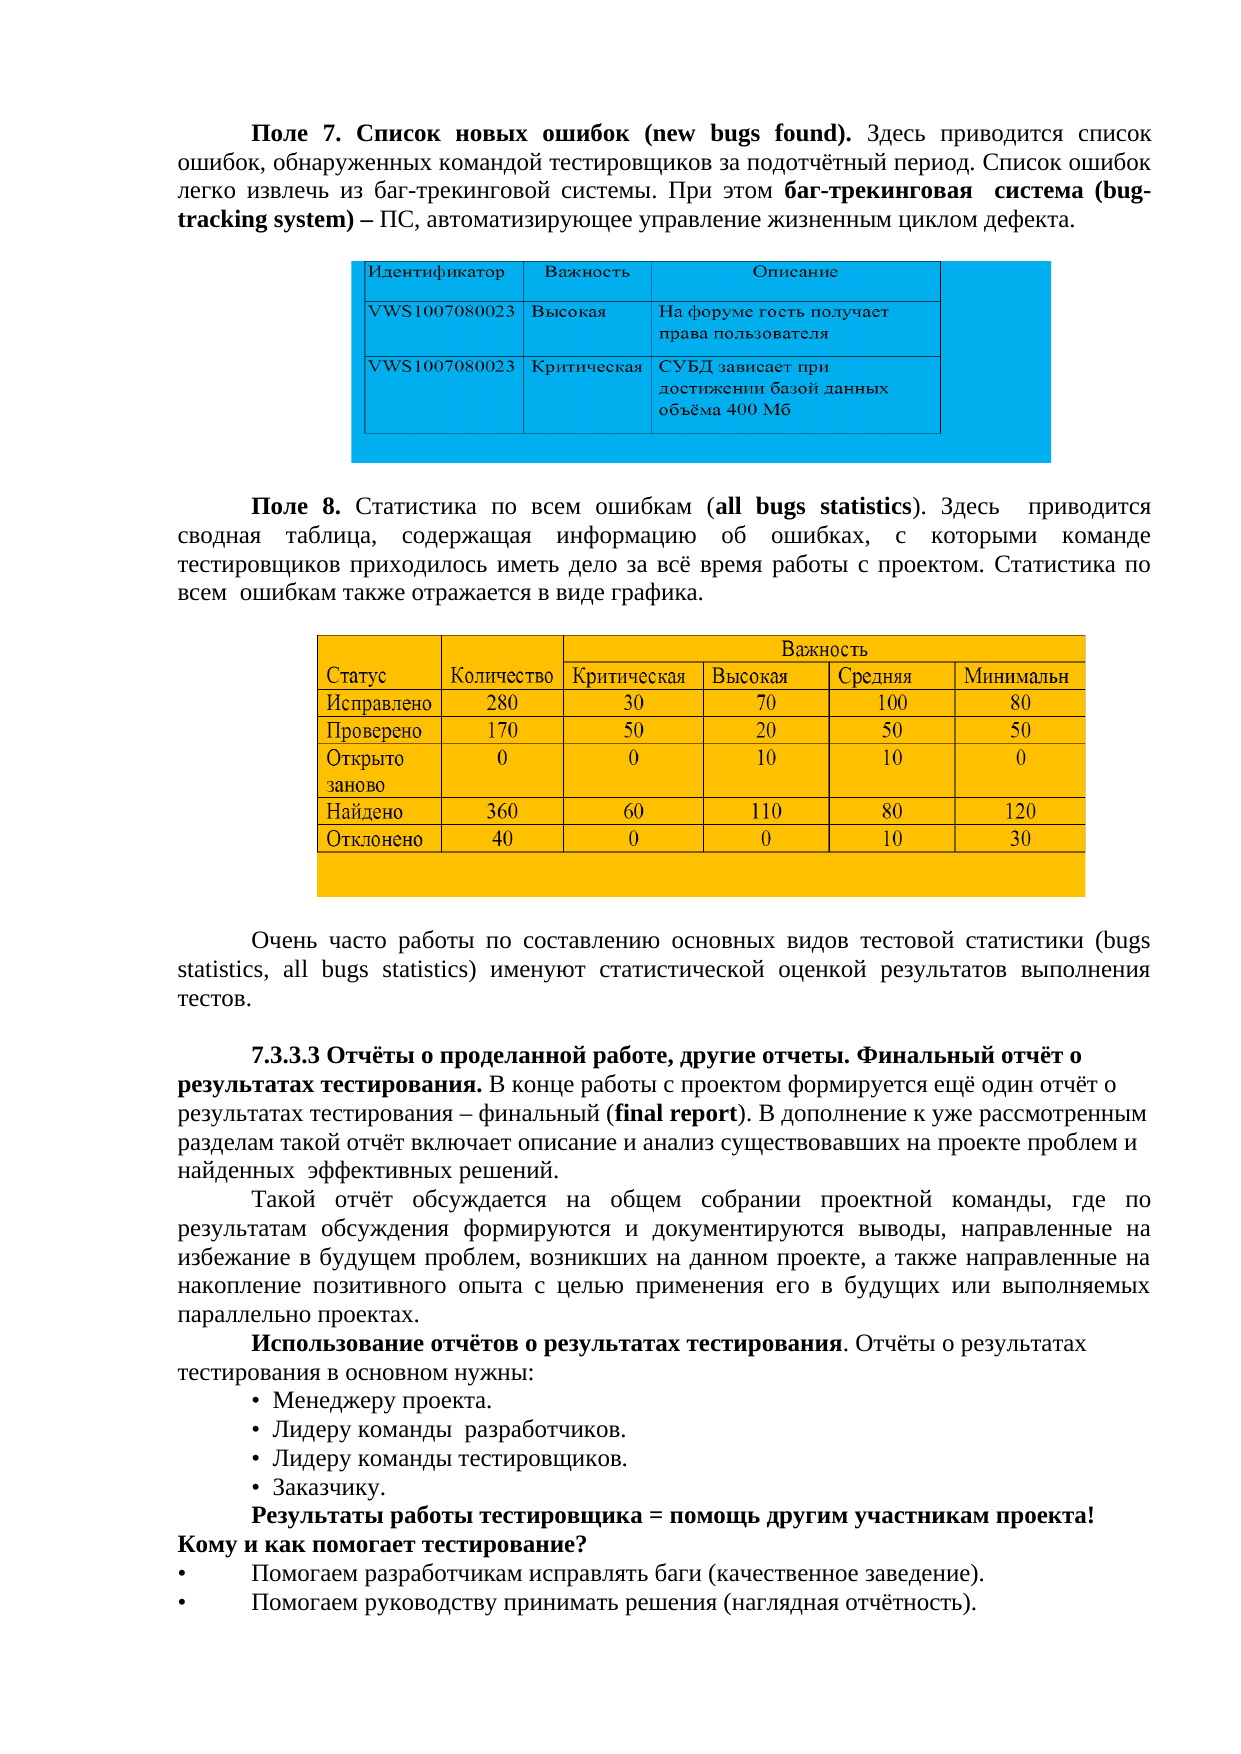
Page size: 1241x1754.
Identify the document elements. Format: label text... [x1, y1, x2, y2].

text Такой отчёт обсуждается на общем собрании проектной команды, где по результатам обсуждения формируются и документируются выводы, направленные на избежание в будущем проблем, возникших на данном проекте, а также направленные на накопление позитивного опыта с целью применения его в будущих или выполняемых параллельно проектах. [177, 1184, 1152, 1328]
text • Лидеру команды тестировщиков. [177, 1443, 1152, 1472]
text Поле 8. Статистика по всем ошибкам (all bugs statistics). Здесь приводится сводная таблица, содержащая информацию об ошибках, с которыми команде тестировщиков приходилось иметь дело за всё время работы с проектом. Статистика по всем ошибкам также отражается в виде графика. [177, 491, 1152, 606]
picture [317, 635, 1086, 897]
text • Менеджеру проекта. [177, 1386, 1152, 1414]
text Результаты работы тестировщика = помощь другим участникам проекта! [177, 1501, 1152, 1529]
text Кому и как помогает тестирование? [177, 1529, 1152, 1558]
text Использование отчётов о результатах тестирования. Отчёты о результатах тестирования в основном нужны: [177, 1328, 1152, 1386]
text • Заказчику. [177, 1472, 1152, 1501]
text • Помогаем разработчикам исправлять баги (качественное заведение). [177, 1558, 1152, 1587]
text Поле 7. Список новых ошибок (new bugs found). Здесь приводится список ошибок, обнаруженных командой тестировщиков за подотчётный период. Список ошибок легко извлечь из баг-трекинговой системы. При этом баг-трекинговая система (bug-tracking system) – ПС, автоматизирующее управление жизненным циклом дефекта. [177, 118, 1152, 233]
text 7.3.3.3 Отчёты о проделанной работе, другие отчеты. Финальный отчёт о результатах тестирования. В конце работы с проектом формируется ещё один отчёт о результатах тестирования – финальный (final report). В дополнение к уже рассмотренным разделам такой отчёт включает описание и анализ существовавших на проекте проблем и найденных эффективных решений. [177, 1041, 1152, 1184]
text • Лидеру команды разработчиков. [177, 1414, 1152, 1443]
text • Помогаем руководству принимать решения (наглядная отчётность). [177, 1587, 1152, 1616]
text Очень часто работы по составлению основных видов тестовой статистики (bugs statistics, all bugs statistics) именуют статистической оценкой результатов выполнения тестов. [177, 926, 1152, 1012]
